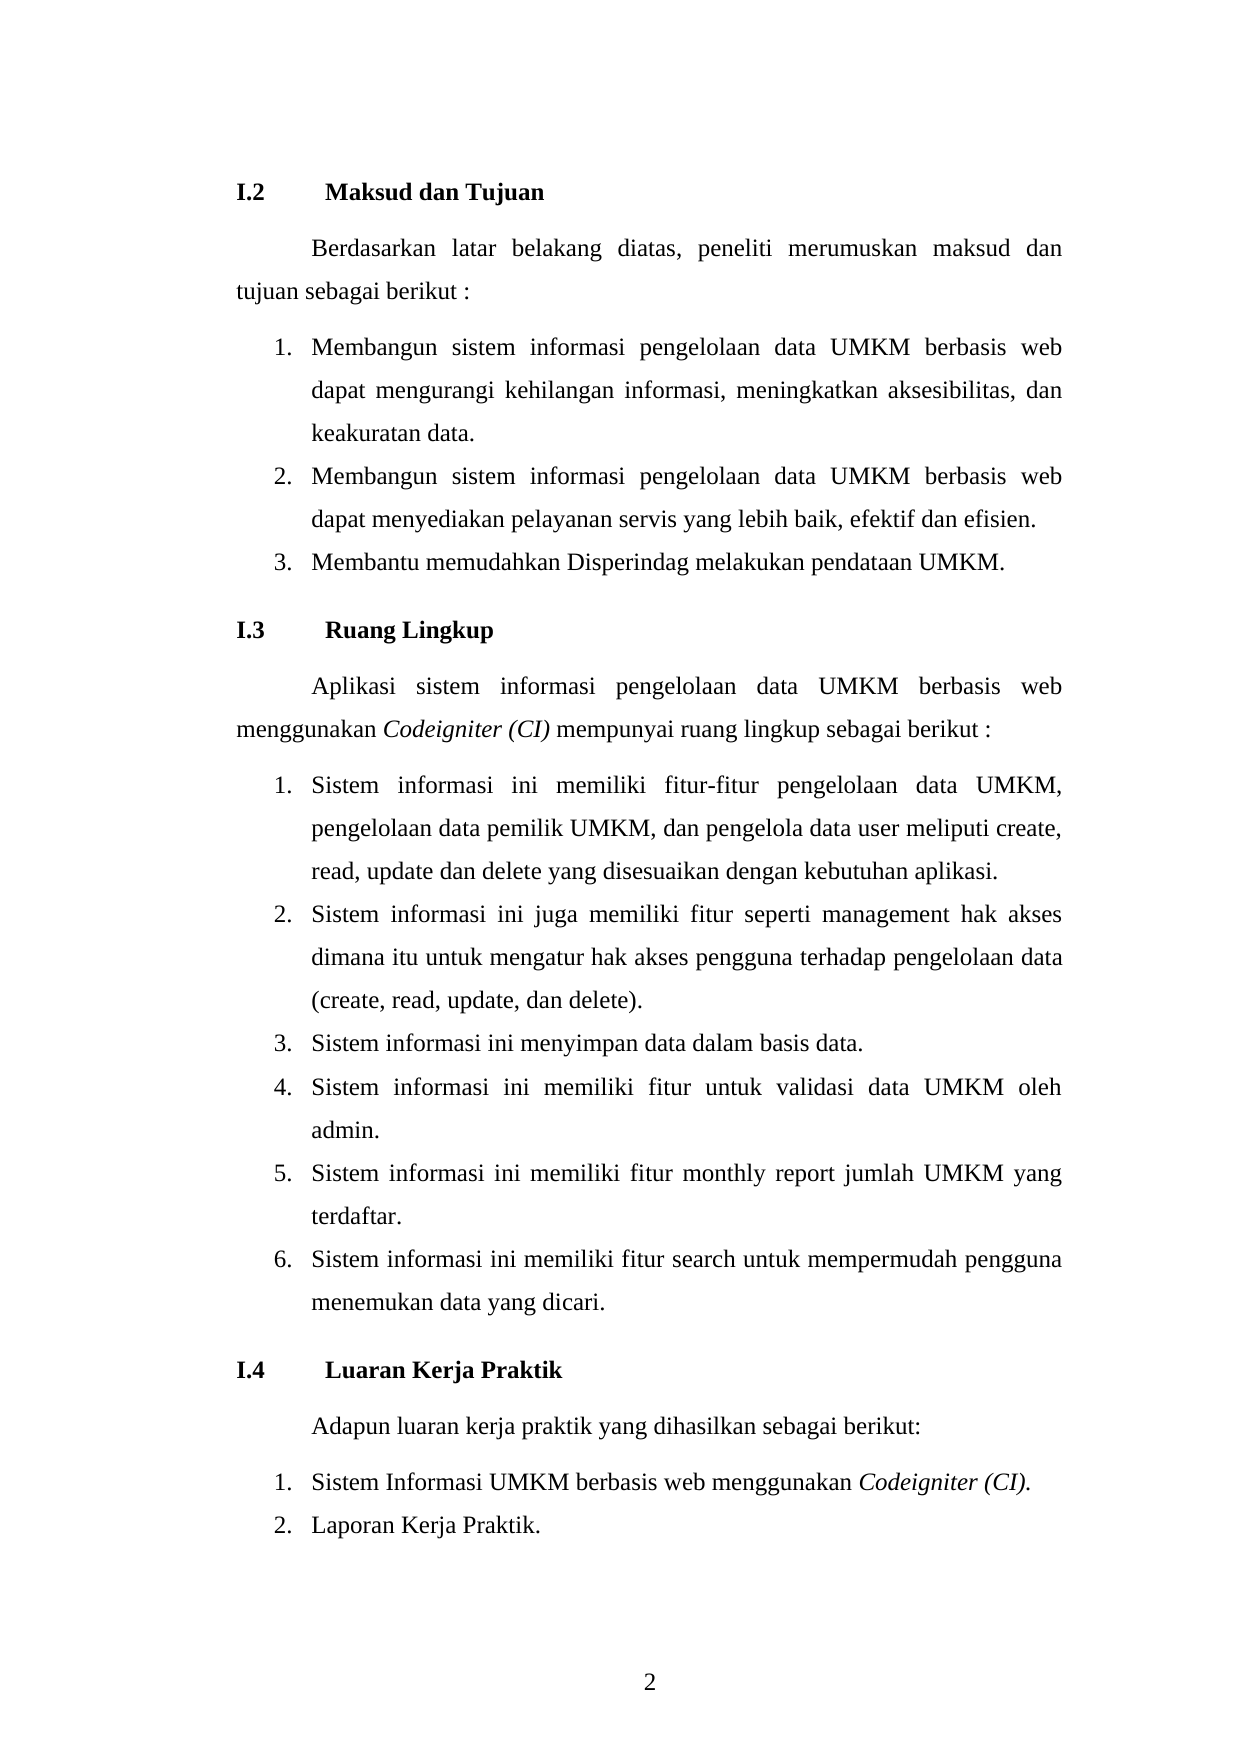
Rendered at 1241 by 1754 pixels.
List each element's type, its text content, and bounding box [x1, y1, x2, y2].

list Membangun sistem informasi pengelolaan data UMKM berbasis web dapat mengurangi kehilangan informasi, meningkatkan aksesibilitas, dan keakuratan data. [274, 332, 1063, 447]
text Aplikasi sistem informasi pengelolaan data UMKM berbasis web menggunakan Codeigniter (CI) mempunyai ruang lingkup sebagai berikut : [236, 671, 1063, 743]
list Sistem informasi ini memiliki fitur-fitur pengelolaan data UMKM, pengelolaan data pemilik UMKM, dan pengelola data user meliputi create, read, update dan delete yang disesuaikan dengan kebutuhan aplikasi. [274, 770, 1063, 885]
text Berdasarkan latar belakang diatas, peneliti merumuskan maksud dan tujuan sebagai berikut : [236, 233, 1063, 305]
list Sistem informasi ini memiliki fitur monthly report jumlah UMKM yang terdaftar. [274, 1158, 1063, 1230]
subtitle Maksud dan Tujuan [236, 177, 1063, 206]
text Adapun luaran kerja praktik yang dihasilkan sebagai berikut: [236, 1411, 1063, 1440]
list Sistem informasi ini memiliki fitur search untuk mempermudah pengguna menemukan data yang dicari. [274, 1244, 1063, 1316]
list Sistem Informasi UMKM berbasis web menggunakan Codeigniter (CI). [274, 1467, 1063, 1495]
subtitle Ruang Lingkup [236, 615, 1063, 644]
list Membantu memudahkan Disperindag melakukan pendataan UMKM. [274, 547, 1063, 576]
list Membangun sistem informasi pengelolaan data UMKM berbasis web dapat menyediakan pelayanan servis yang lebih baik, efektif dan efisien. [274, 461, 1063, 533]
list Laporan Kerja Praktik. [274, 1510, 1063, 1538]
list Sistem informasi ini menyimpan data dalam basis data. [274, 1028, 1063, 1057]
list Sistem informasi ini juga memiliki fitur seperti management hak akses dimana itu untuk mengatur hak akses pengguna terhadap pengelolaan data (create, read, update, dan delete). [274, 899, 1063, 1014]
list Sistem informasi ini memiliki fitur untuk validasi data UMKM oleh admin. [274, 1072, 1063, 1143]
subtitle Luaran Kerja Praktik [236, 1355, 1063, 1384]
